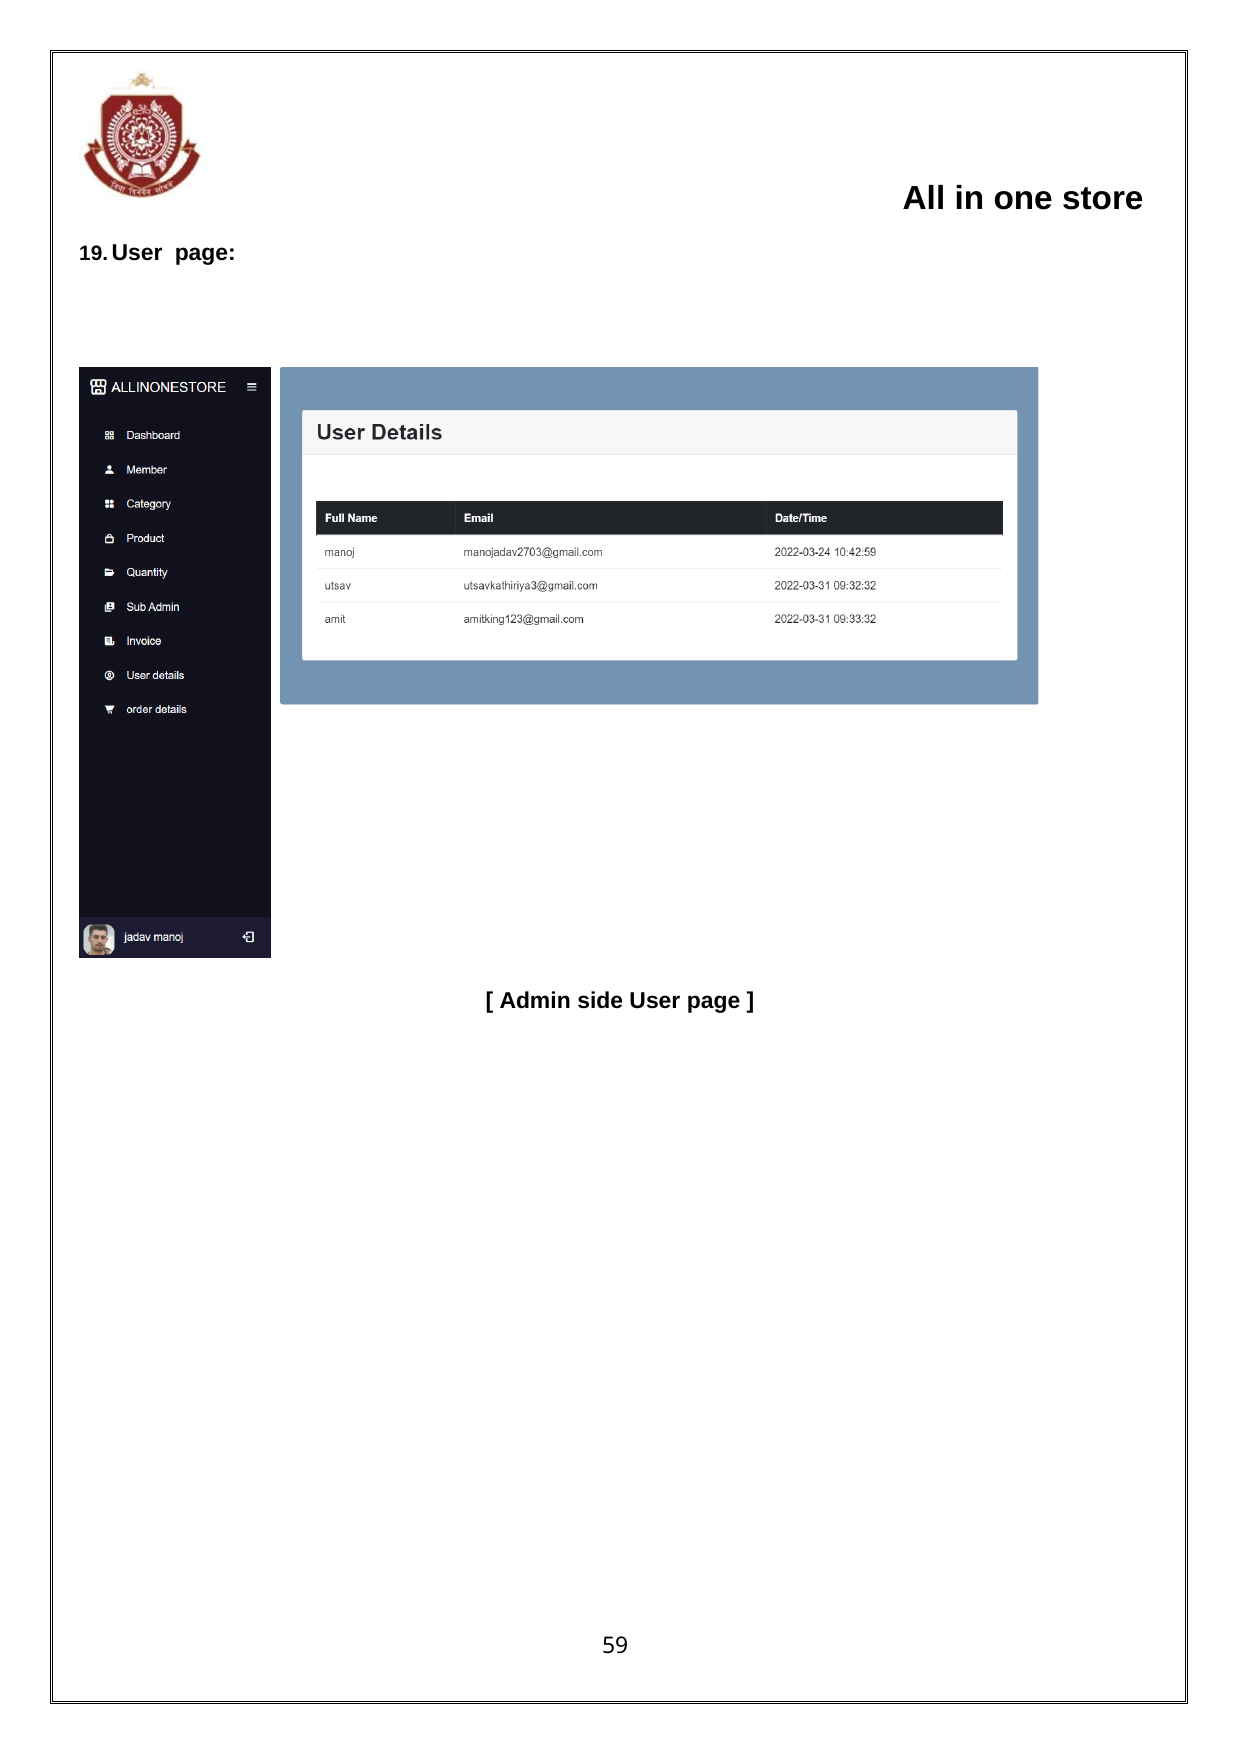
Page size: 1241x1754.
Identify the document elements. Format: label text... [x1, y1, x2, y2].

list User page: [79, 238, 1185, 265]
text [ Admin side User page ] [141, 987, 1098, 1013]
picture [79, 367, 1039, 958]
picture [79, 70, 207, 198]
